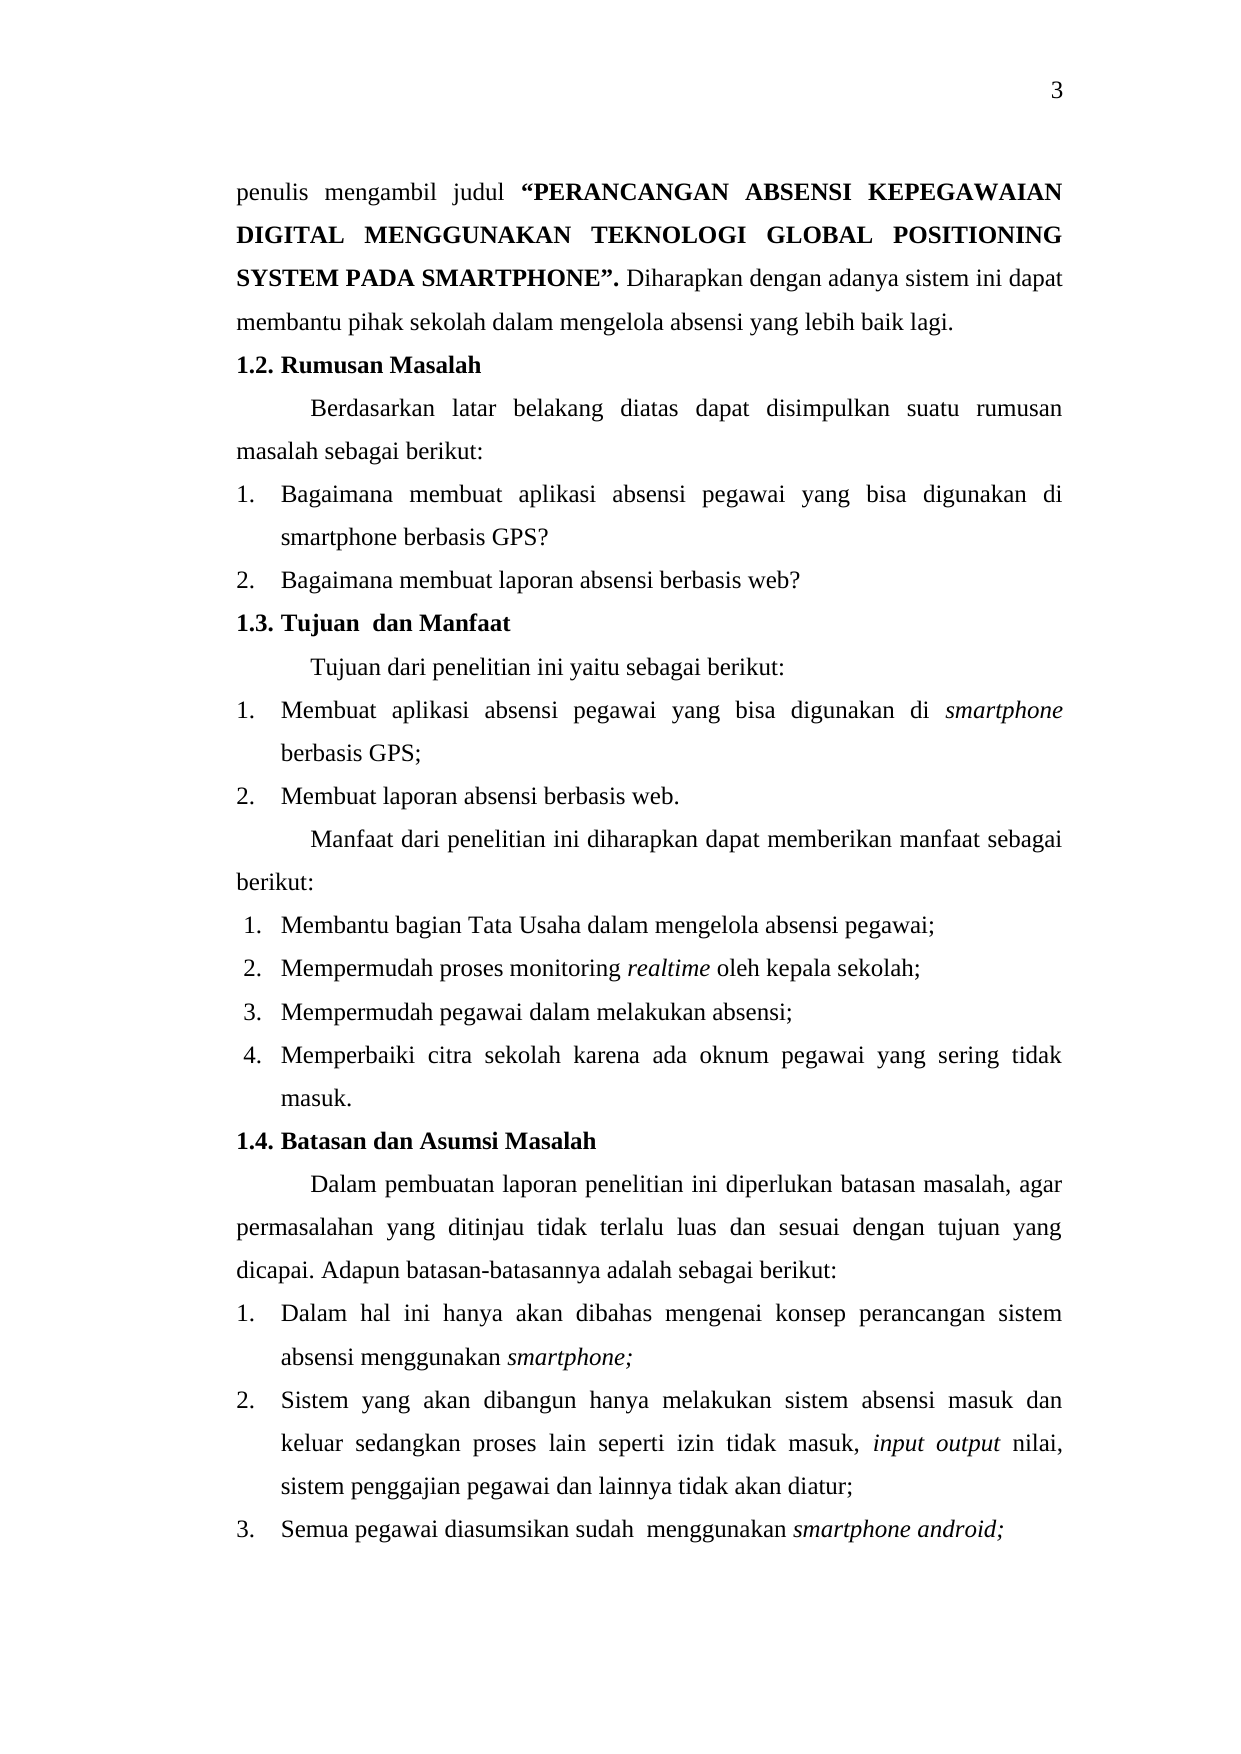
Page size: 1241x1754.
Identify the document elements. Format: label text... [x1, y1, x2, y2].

list Sistem yang akan dibangun hanya melakukan sistem absensi masuk dan keluar sedangkan proses lain seperti izin tidak masuk, input output nilai, sistem penggajian pegawai dan lainnya tidak akan diatur; [236, 1385, 1063, 1500]
list Mempermudah pegawai dalam melakukan absensi; [243, 997, 1063, 1025]
subtitle Rumusan Masalah [236, 350, 1063, 378]
list Semua pegawai diasumsikan sudah menggunakan smartphone android; [236, 1514, 1063, 1543]
list Membuat laporan absensi berbasis web. [236, 781, 1063, 810]
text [236, 177, 1063, 335]
list Bagaimana membuat laporan absensi berbasis web? [236, 565, 1063, 594]
list Membuat aplikasi absensi pegawai yang bisa digunakan di smartphone berbasis GPS; [236, 695, 1063, 767]
text Dalam pembuatan laporan penelitian ini diperlukan batasan masalah, agar permasalahan yang ditinjau tidak terlalu luas dan sesuai dengan tujuan yang dicapai. Adapun batasan-batasannya adalah sebagai berikut: [236, 1169, 1063, 1284]
list Memperbaiki citra sekolah karena ada oknum pegawai yang sering tidak masuk. [243, 1040, 1063, 1112]
subtitle Batasan dan Asumsi Masalah [236, 1126, 1063, 1155]
list Dalam hal ini hanya akan dibahas mengenai konsep perancangan sistem absensi menggunakan smartphone; [236, 1298, 1063, 1370]
text Tujuan dari penelitian ini yaitu sebagai berikut: [236, 652, 1063, 680]
list Bagaimana membuat aplikasi absensi pegawai yang bisa digunakan di smartphone berbasis GPS? [236, 479, 1063, 551]
list Mempermudah proses monitoring realtime oleh kepala sekolah; [243, 953, 1063, 982]
subtitle Tujuan dan Manfaat [236, 608, 1063, 637]
text Manfaat dari penelitian ini diharapkan dapat memberikan manfaat sebagai berikut: [236, 824, 1063, 896]
text Berdasarkan latar belakang diatas dapat disimpulkan suatu rumusan masalah sebagai berikut: [236, 393, 1063, 465]
list Membantu bagian Tata Usaha dalam mengelola absensi pegawai; [243, 910, 1063, 939]
